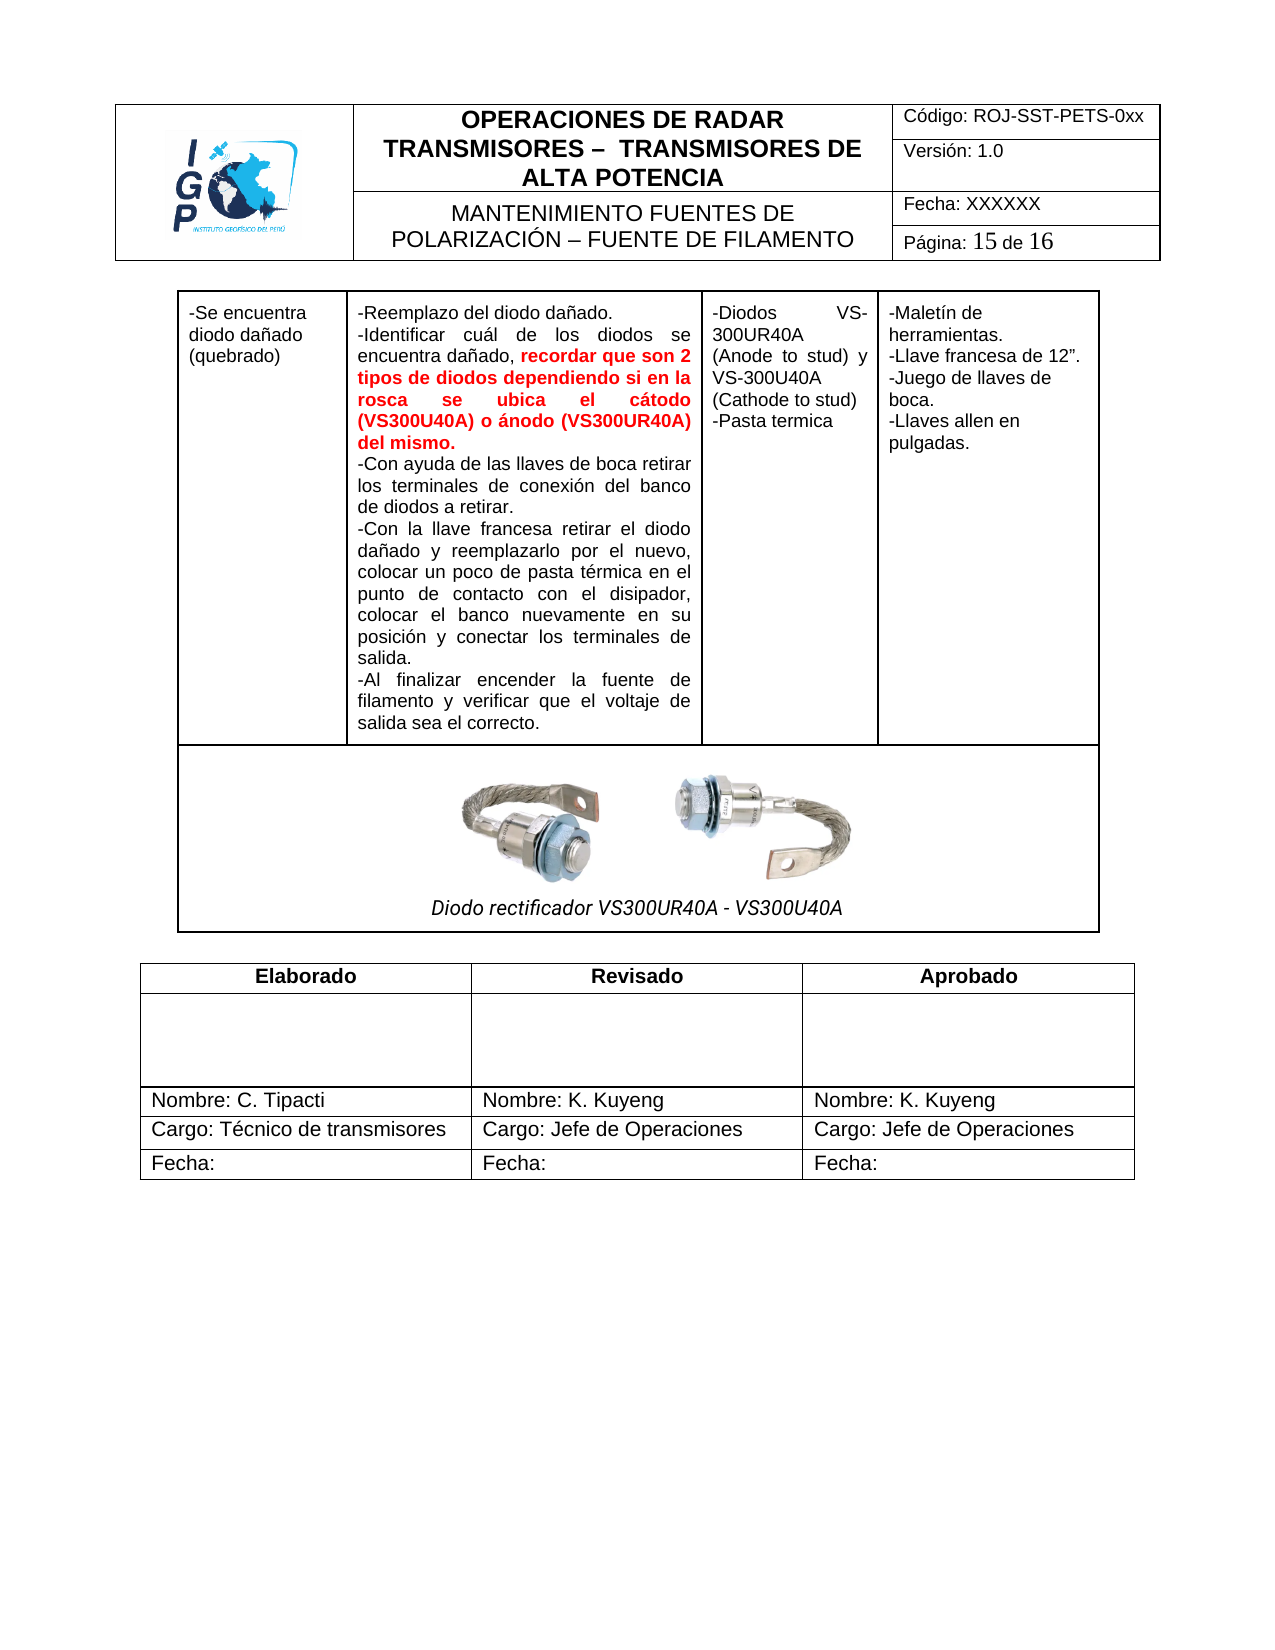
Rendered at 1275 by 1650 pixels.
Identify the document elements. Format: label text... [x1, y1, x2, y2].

table_header Elaborado [141, 964, 471, 993]
picture [658, 756, 868, 897]
table_cell [141, 994, 471, 1086]
table_cell [472, 994, 802, 1086]
table_cell Nombre: K. Kuyeng [472, 1088, 802, 1116]
table_cell Fecha: [141, 1150, 471, 1179]
table_cell Fecha: [472, 1150, 802, 1179]
table_cell Fecha: [803, 1150, 1134, 1179]
picture [165, 130, 302, 240]
table_cell Cargo: Jefe de Operaciones [803, 1117, 1134, 1149]
table_cell -Maletín de herramientas. -Llave francesa de 12”. -Juego de llaves de boca. -Llaves allen en pulgadas. [879, 292, 1098, 744]
table_cell Nombre: K. Kuyeng [803, 1088, 1134, 1116]
table_cell -Se encuentra diodo dañado (quebrado) [179, 292, 346, 744]
table_header Aprobado [803, 964, 1134, 993]
table_cell Diodo rectificador VS300UR40A - VS300U40A [179, 746, 1098, 931]
table_cell -Reemplazo del diodo dañado. -Identificar cuál de los diodos se encuentra dañado, recordar que son 2 tipos de diodos dependiendo si en la rosca se ubica el cátodo (VS300U40A) o ánodo (VS300UR40A) del mismo. -Con ayuda de las llaves de boca retirar los terminales de conexión del banco de diodos a retirar. -Con la llave francesa retirar el diodo dañado y reemplazarlo por el nuevo, colocar un poco de pasta térmica en el punto de contacto con el disipador, colocar el banco nuevamente en su posición y conectar los terminales de salida. -Al finalizar encender la fuente de filamento y verificar que el voltaje de salida sea el correcto. [348, 292, 701, 744]
table_cell Cargo: Técnico de transmisores [141, 1117, 471, 1149]
table_cell Cargo: Jefe de Operaciones [472, 1117, 802, 1149]
picture [440, 757, 618, 896]
table_cell Nombre: C. Tipacti [141, 1088, 471, 1116]
table_cell [803, 994, 1134, 1086]
table_header Revisado [472, 964, 802, 993]
table_cell -Diodos VS-300UR40A (Anode to stud) y VS-300U40A (Cathode to stud) -Pasta termica [703, 292, 877, 744]
